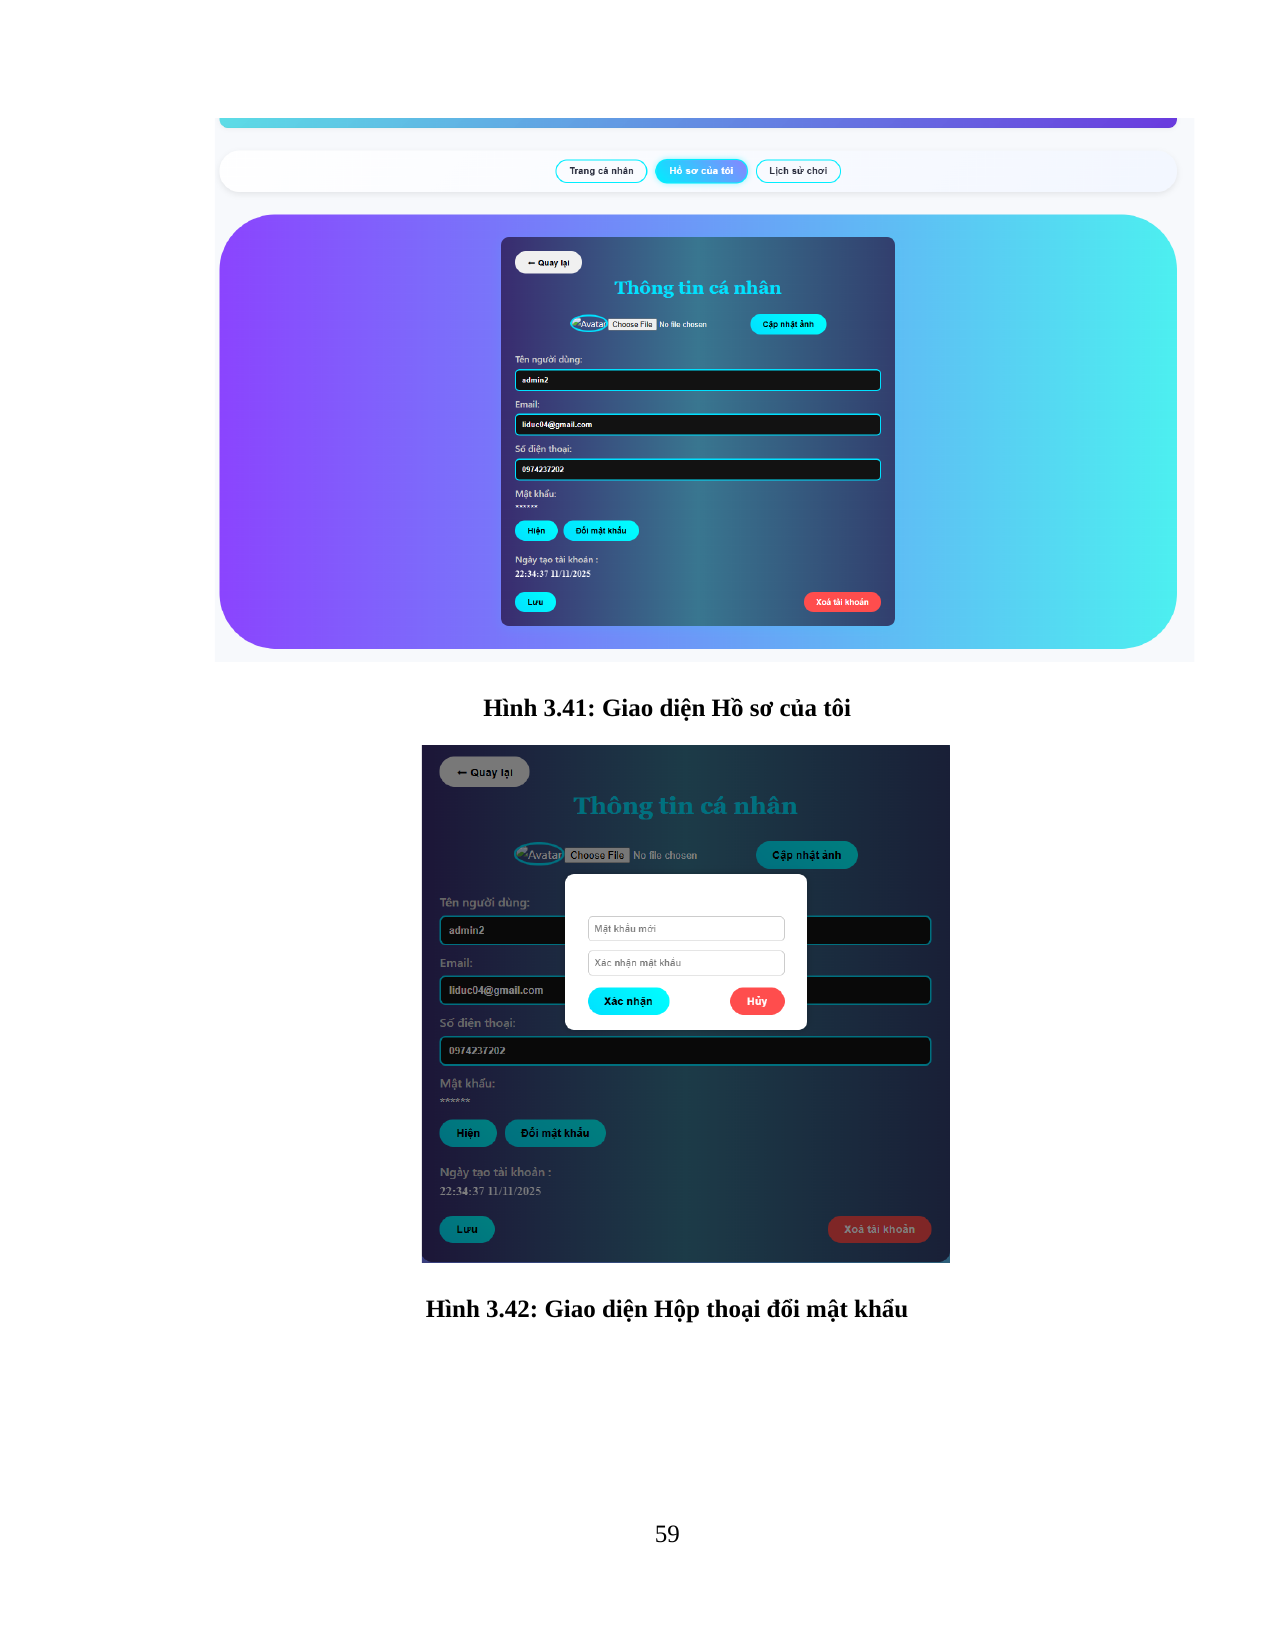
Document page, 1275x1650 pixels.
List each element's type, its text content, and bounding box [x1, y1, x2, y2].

picture [214, 118, 1195, 662]
picture [421, 745, 950, 1263]
text Hình 3.41: Giao diện Hồ sơ của tôi [177, 693, 1157, 722]
text Hình 3.42: Giao diện Hộp thoại đổi mật khẩu [177, 1294, 1157, 1322]
